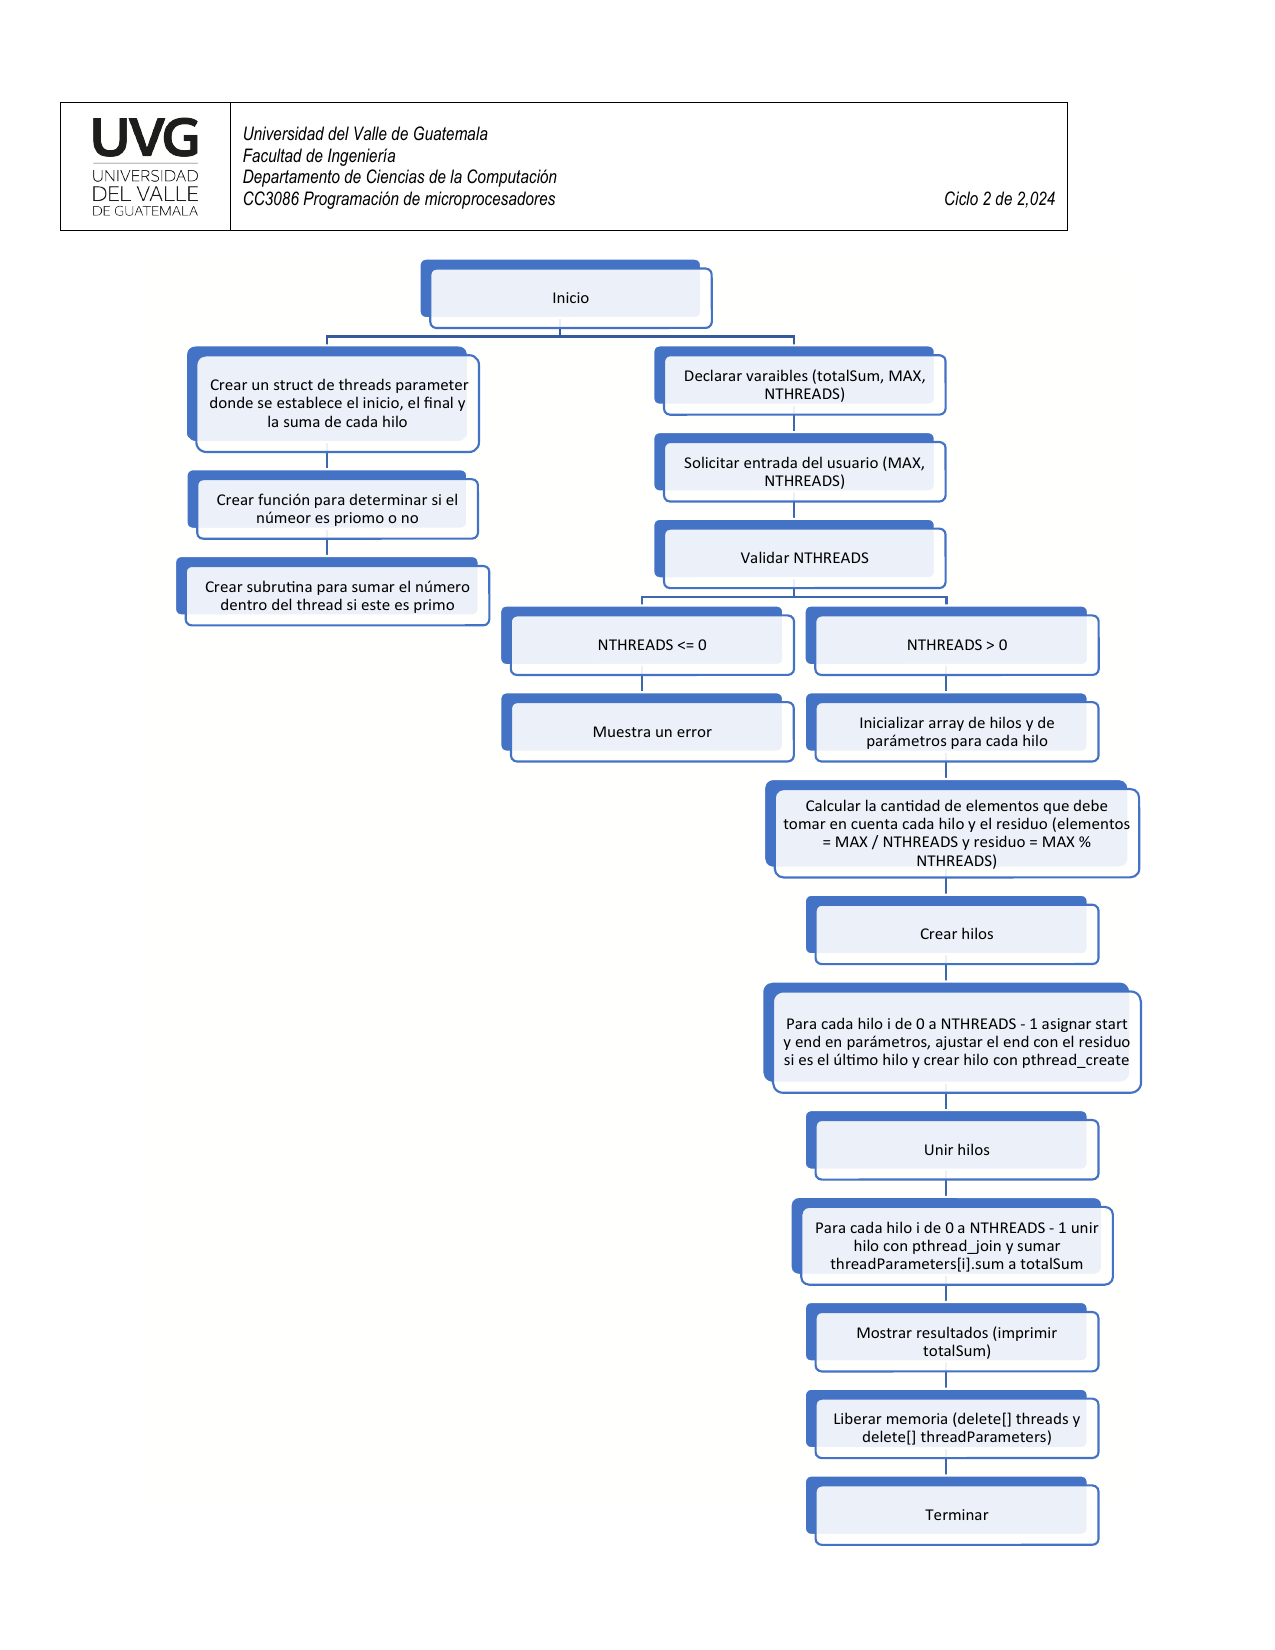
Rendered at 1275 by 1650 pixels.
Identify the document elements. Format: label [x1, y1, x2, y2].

picture [72, 103, 219, 230]
